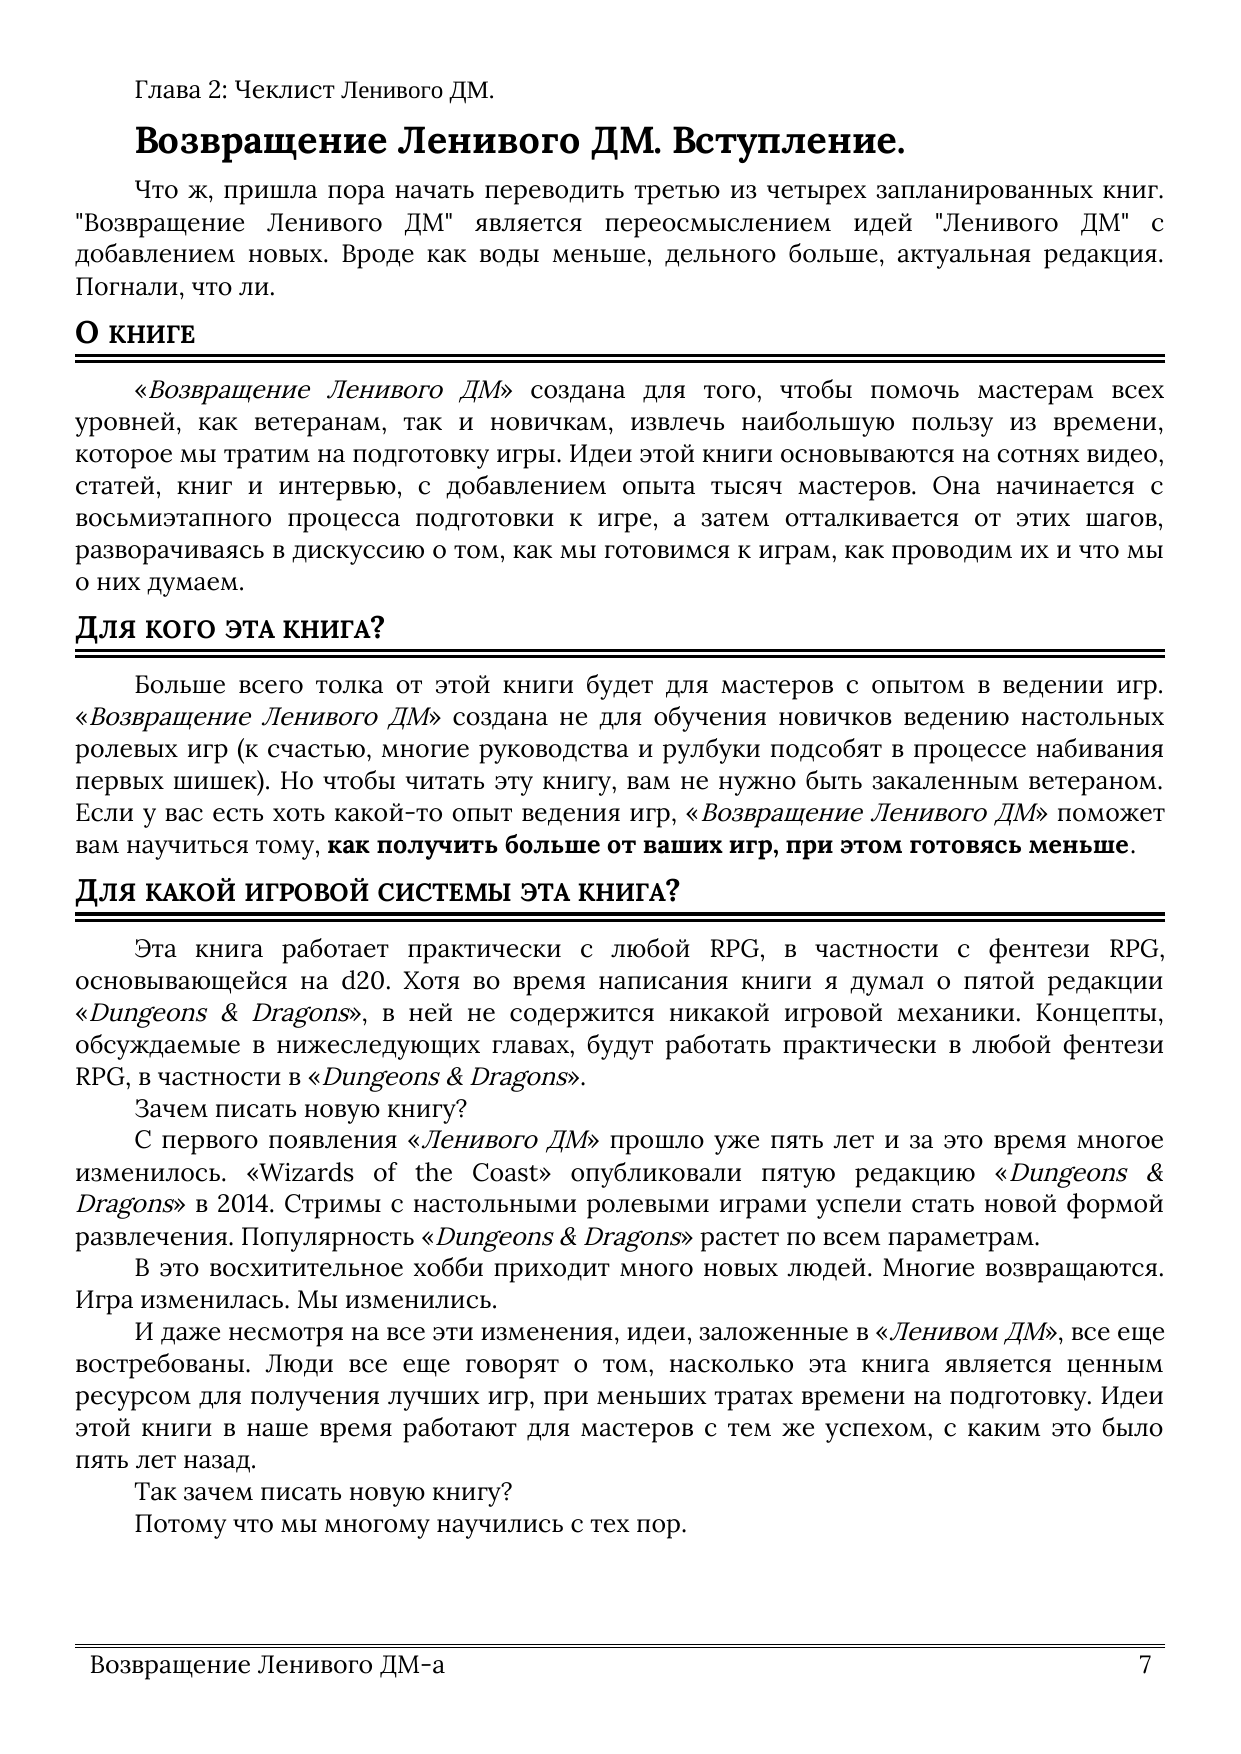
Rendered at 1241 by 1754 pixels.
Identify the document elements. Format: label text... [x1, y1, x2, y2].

text Зачем писать новую книгу? [75, 1092, 1165, 1124]
text С первого появления «Ленивого ДМ» прошло уже пять лет и за это время многое изменилось. «Wizards of the Coast» опубликовали пятую редакцию «Dungeons & Dragons» в 2014. Стримы с настольными ролевыми играми успели стать новой формой развлечения. Популярность «Dungeons & Dragons» растет по всем параметрам. [75, 1124, 1165, 1252]
text Потому что мы многому научились с тех пор. [75, 1507, 1165, 1539]
text Эта книга работает практически с любой RPG, в частности с фентези RPG, основывающейся на d20. Хотя во время написания книги я думал о пятой редакции «Dungeons & Dragons», в ней не содержится никакой игровой механики. Концепты, обсуждаемые в нижеследующих главах, будут работать практически в любой фентези RPG, в частности в «Dungeons & Dragons». [75, 932, 1165, 1092]
subtitle О книге [75, 312, 1165, 354]
subtitle Для какой игровой системы эта книга? [75, 870, 1165, 912]
text И даже несмотря на все эти изменения, идеи, заложенные в «Ленивом ДМ», все еще востребованы. Люди все еще говорят о том, насколько эта книга является ценным ресурсом для получения лучших игр, при меньших тратах времени на подготовку. Идеи этой книги в наше время работают для мастеров с тем же успехом, с каким это было пять лет назад. [75, 1316, 1165, 1476]
text В это восхитительное хобби приходит много новых людей. Многие возвращаются. Игра изменилась. Мы изменились. [75, 1252, 1165, 1316]
text «Возвращение Ленивого ДМ» создана для того, чтобы помочь мастерам всех уровней, как ветеранам, так и новичкам, извлечь наибольшую пользу из времени, которое мы тратим на подготовку игры. Идеи этой книги основываются на сотнях видео, статей, книг и интервью, с добавлением опыта тысяч мастеров. Она начинается с восьмиэтапного процесса подготовки к игре, а затем отталкивается от этих шагов, разворачиваясь в дискуссию о том, как мы готовимся к играм, как проводим их и что мы о них думаем. [75, 373, 1165, 597]
text Так зачем писать новую книгу? [75, 1476, 1165, 1507]
text Больше всего толка от этой книги будет для мастеров с опытом в ведении игр. «Возвращение Ленивого ДМ» создана не для обучения новичков ведению настольных ролевых игр (к счастью, многие руководства и рулбуки подсобят в процессе набивания первых шишек). Но чтобы читать эту книгу, вам не нужно быть закаленным ветераном. Если у вас есть хоть какой-то опыт ведения игр, «Возвращение Ленивого ДМ» поможет вам научиться тому, как получить больше от ваших игр, при этом готовясь меньше. [75, 668, 1165, 860]
subtitle Для кого эта книга? [75, 607, 1165, 649]
subtitle Возвращение Ленивого ДМ. Вступление.⁠⁠ [75, 116, 1165, 164]
text Что ж, пришла пора начать переводить третью из четырех запланированных книг. "Возвращение Ленивого ДМ" является переосмыслением идей "Ленивого ДМ" с добавлением новых. Вроде как воды меньше, дельного больше, актуальная редакция. Погнали, что ли. [75, 174, 1165, 302]
